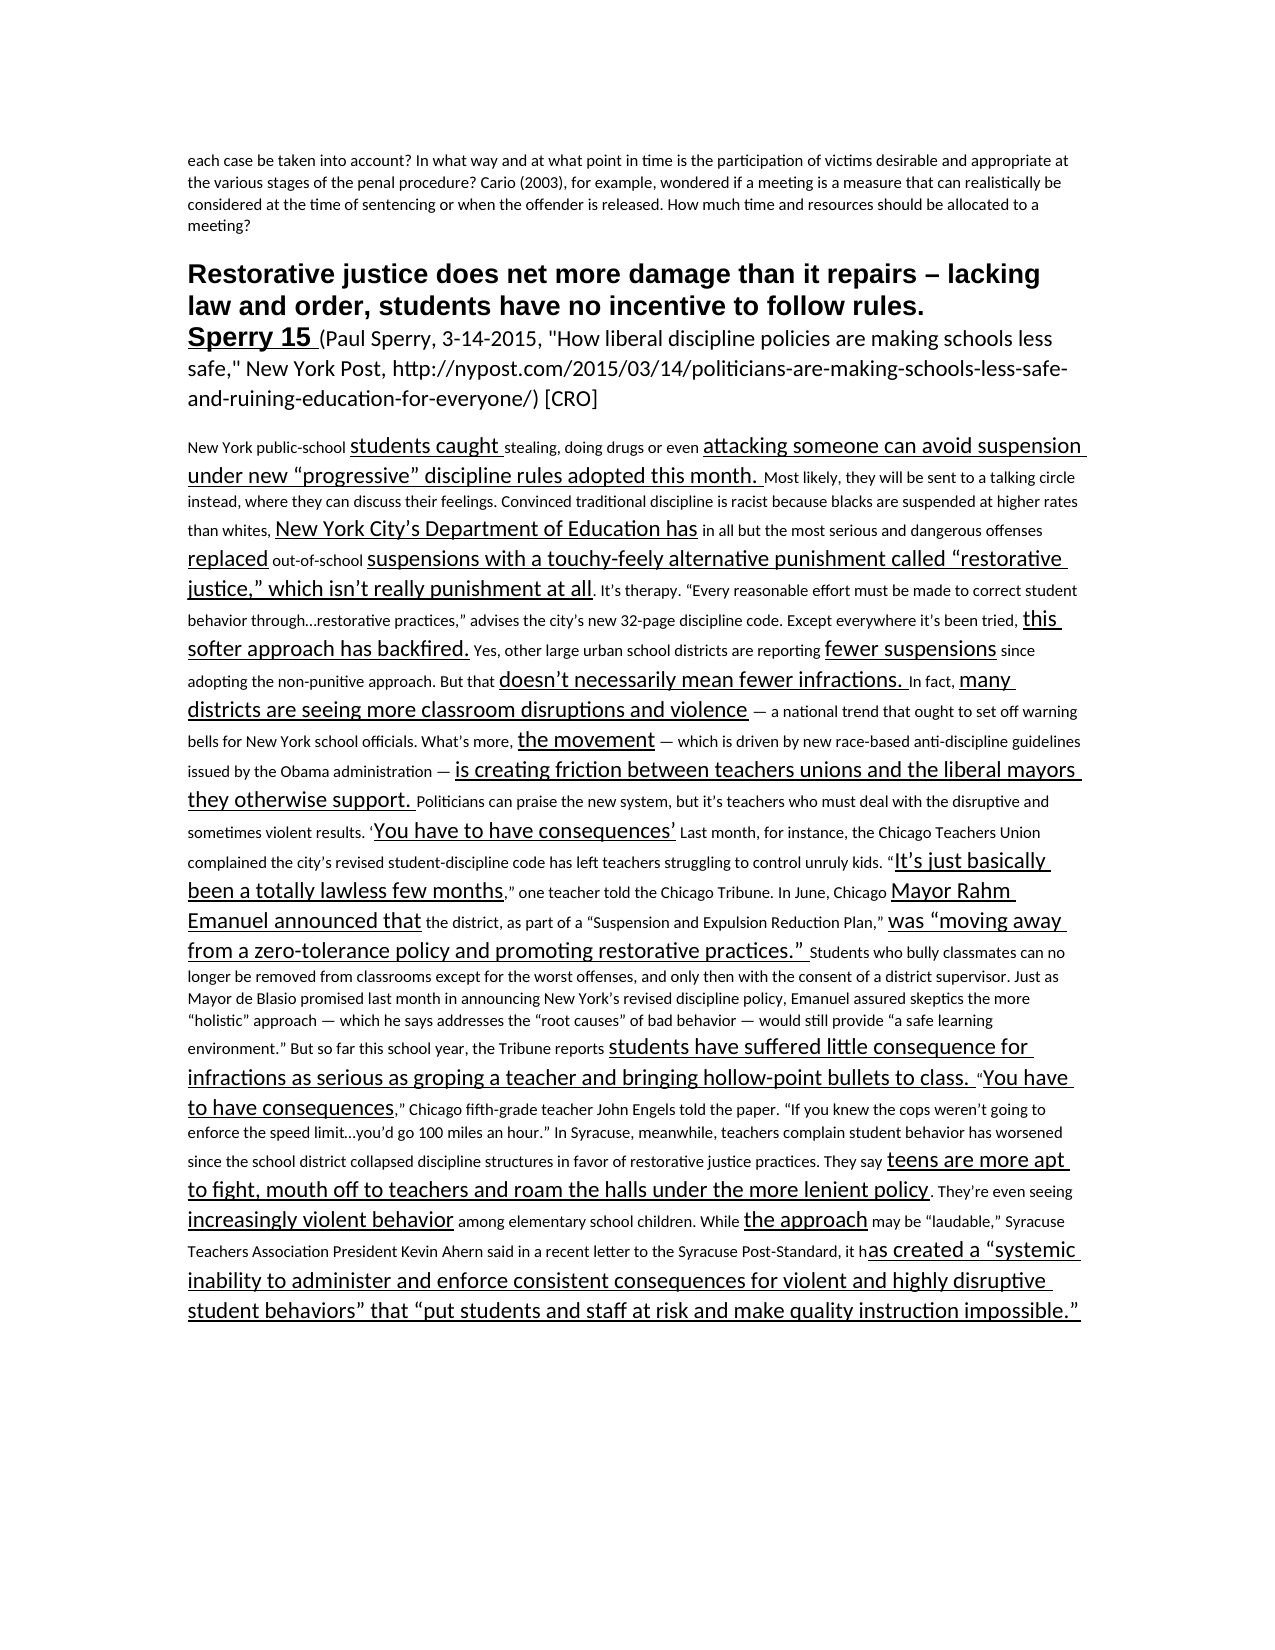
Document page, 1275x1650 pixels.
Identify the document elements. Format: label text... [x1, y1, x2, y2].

text Sperry 15 (Paul Sperry, 3-14-2015, "How liberal discipline policies are making schools less safe," New York Post, http://nypost.com/2015/03/14/politicians-are-making-schools-less-safe-and-ruining-education-for-everyone/) [CRO] [187, 321, 1087, 412]
text New York public-school students caught stealing, doing drugs or even attacking someone can avoid suspension under new “progressive” discipline rules adopted this month. Most likely, they will be sent to a talking circle instead, where they can discuss their feelings. Convinced traditional discipline is racist because blacks are suspended at higher rates than whites, New York City’s Department of Education has in all but the most serious and dangerous offenses replaced out-of-school suspensions with a touchy-feely alternative punishment called “restorative justice,” which isn’t really punishment at all. It’s therapy. “Every reasonable effort must be made to correct student behavior through…restorative practices,” advises the city’s new 32-page discipline code. Except everywhere it’s been tried, this softer approach has backfired. Yes, other large urban school districts are reporting fewer suspensions since adopting the non-punitive approach. But that doesn’t necessarily mean fewer infractions. In fact, many districts are seeing more classroom disruptions and violence — a national trend that ought to set off warning bells for New York school officials. What’s more, the movement — which is driven by new race-based anti-discipline guidelines issued by the Obama administration — is creating friction between teachers unions and the liberal mayors they otherwise support. Politicians can praise the new system, but it’s teachers who must deal with the disruptive and sometimes violent results. ‘You have to have consequences’ Last month, for instance, the Chicago Teachers Union complained the city’s revised student-discipline code has left teachers struggling to control unruly kids. “It’s just basically been a totally lawless few months,” one teacher told the Chicago Tribune. In June, Chicago Mayor Rahm Emanuel announced that the district, as part of a “Suspension and Expulsion Reduction Plan,” was “moving away from a zero-tolerance policy and promoting restorative practices.” Students who bully classmates can no longer be removed from classrooms except for the worst offenses, and only then with the consent of a district supervisor. Just as Mayor de Blasio promised last month in announcing New York’s revised discipline policy, Emanuel assured skeptics the more “holistic” approach — which he says addresses the “root causes” of bad behavior — would still provide “a safe learning environment.” But so far this school year, the Tribune reports students have suffered little consequence for infractions as serious as groping a teacher and bringing hollow-point bullets to class. “You have to have consequences,” Chicago fifth-grade teacher John Engels told the paper. “If you knew the cops weren’t going to enforce the speed limit…you’d go 100 miles an hour.” In Syracuse, meanwhile, teachers complain student behavior has worsened since the school district collapsed discipline structures in favor of restorative justice practices. They say teens are more apt to fight, mouth off to teachers and roam the halls under the more lenient policy. They’re even seeing increasingly violent behavior among elementary school children. While the approach may be “laudable,” Syracuse Teachers Association President Kevin Ahern said in a recent letter to the Syracuse Post-Standard, it has created a “systemic inability to administer and enforce consistent consequences for violent and highly disruptive student behaviors” that “put students and staff at risk and make quality instruction impossible.” [187, 431, 1087, 1324]
subtitle Restorative justice does net more damage than it repairs – lacking law and order, students have no incentive to follow rules. [187, 258, 1087, 321]
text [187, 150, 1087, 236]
